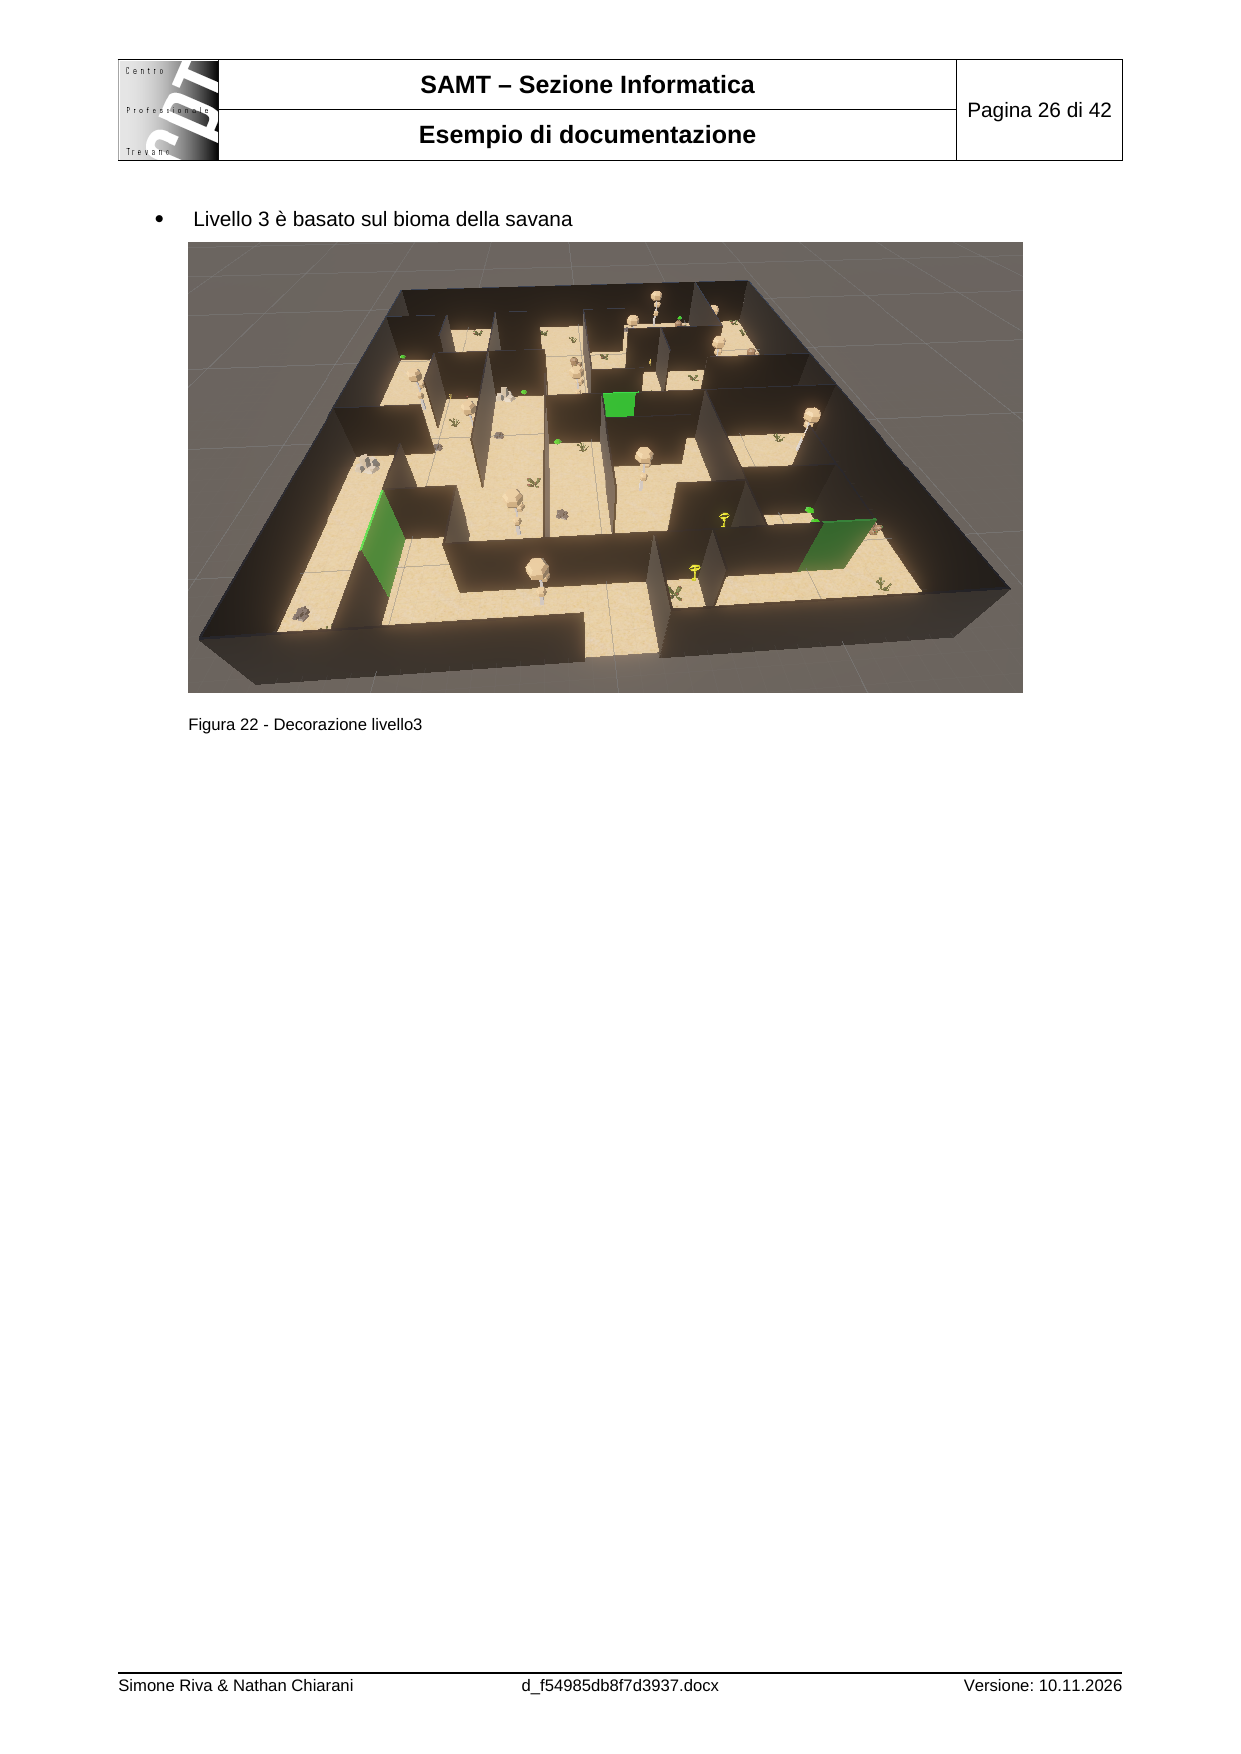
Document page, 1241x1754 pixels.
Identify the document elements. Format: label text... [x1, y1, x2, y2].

picture [118, 60, 219, 160]
picture [188, 242, 1023, 693]
list Livello 3 è basato sul bioma della savana [156, 207, 1122, 231]
